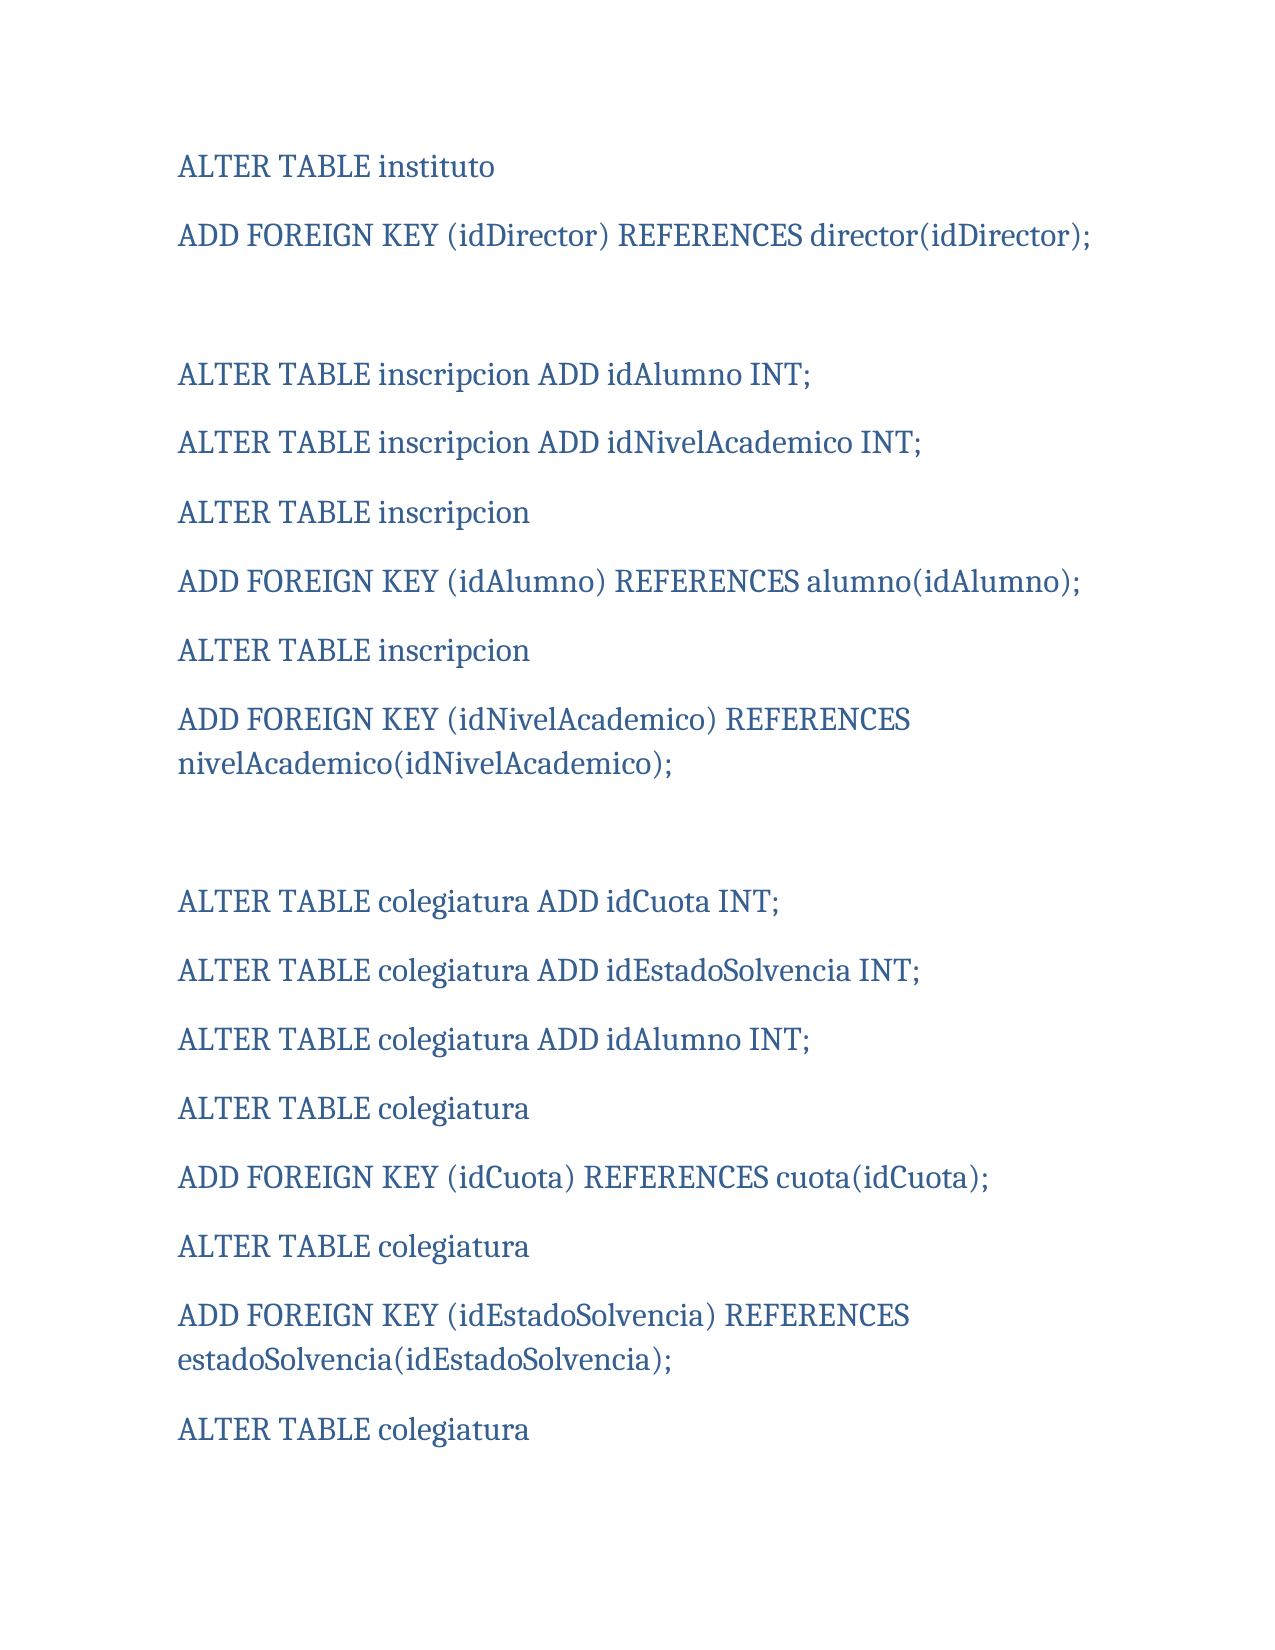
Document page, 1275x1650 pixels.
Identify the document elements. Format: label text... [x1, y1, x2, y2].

subtitle ADD FOREIGN KEY (idDirector) REFERENCES director(idDirector); [177, 217, 1098, 255]
subtitle ALTER TABLE colegiatura [177, 1089, 1098, 1128]
subtitle ADD FOREIGN KEY (idCuota) REFERENCES cuota(idCuota); [177, 1159, 1098, 1197]
subtitle ADD FOREIGN KEY (idNivelAcademico) REFERENCES nivelAcademico(idNivelAcademico); [177, 700, 1098, 783]
subtitle ALTER TABLE colegiatura ADD idEstadoSolvencia INT; [177, 951, 1098, 990]
subtitle ALTER TABLE inscripcion [177, 493, 1098, 531]
subtitle ADD FOREIGN KEY (idAlumno) REFERENCES alumno(idAlumno); [177, 562, 1098, 600]
subtitle ALTER TABLE colegiatura ADD idCuota INT; [177, 882, 1098, 921]
subtitle ALTER TABLE inscripcion ADD idNivelAcademico INT; [177, 424, 1098, 462]
subtitle ALTER TABLE colegiatura [177, 1228, 1098, 1266]
subtitle ALTER TABLE inscripcion [177, 631, 1098, 669]
subtitle ADD FOREIGN KEY (idEstadoSolvencia) REFERENCES estadoSolvencia(idEstadoSolvencia); [177, 1297, 1098, 1379]
subtitle ALTER TABLE colegiatura ADD idAlumno INT; [177, 1021, 1098, 1059]
subtitle ALTER TABLE instituto [177, 148, 1098, 186]
subtitle ALTER TABLE inscripcion ADD idAlumno INT; [177, 355, 1098, 393]
subtitle ALTER TABLE colegiatura [177, 1410, 1098, 1448]
